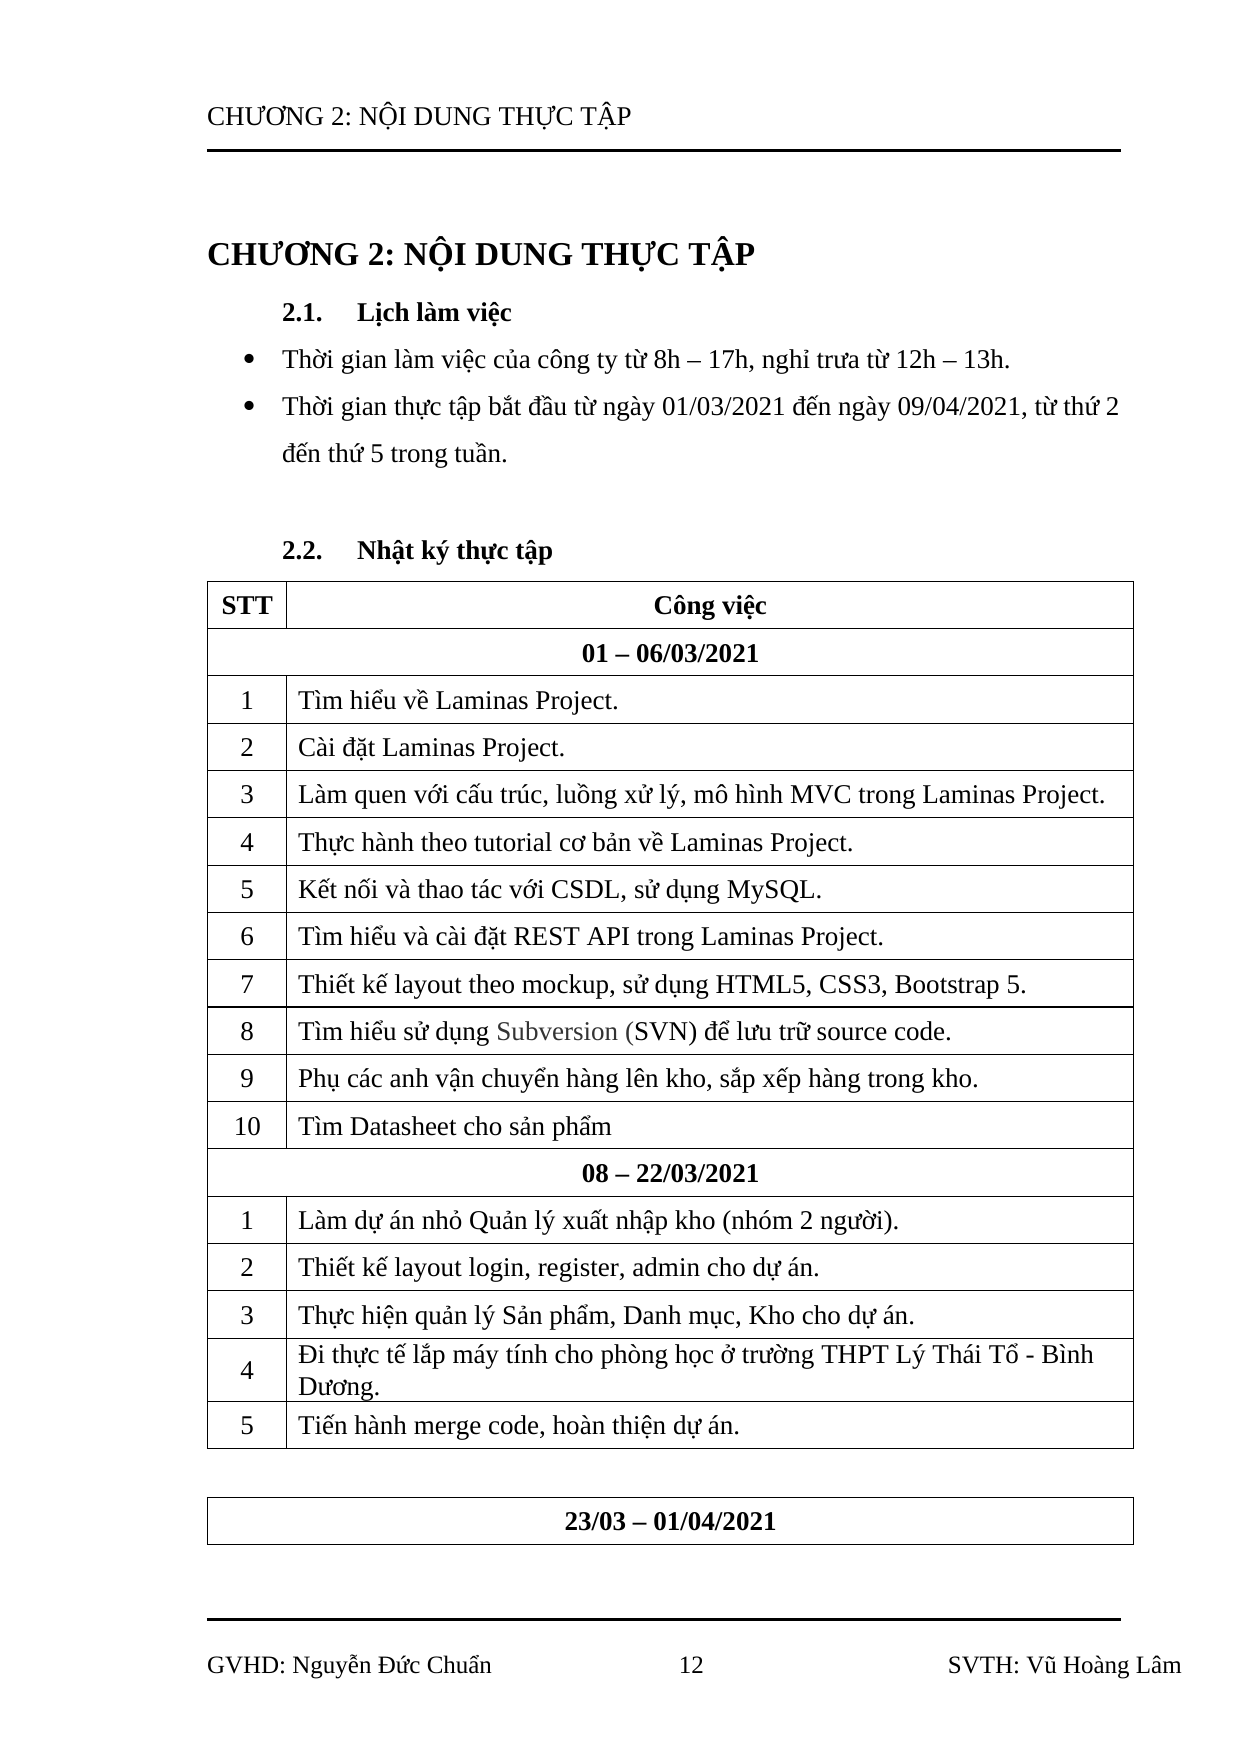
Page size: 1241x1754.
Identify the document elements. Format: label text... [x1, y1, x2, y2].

table_cell 2 [208, 1244, 286, 1290]
table_cell Tìm hiểu về Laminas Project. [287, 676, 1133, 723]
table_cell Thực hành theo tutorial cơ bản về Laminas Project. [287, 818, 1133, 864]
table_cell 4 [208, 818, 286, 864]
table_cell 08 – 22/03/2021 [208, 1149, 1133, 1196]
table_cell 1 [208, 676, 286, 723]
table_cell Phụ các anh vận chuyển hàng lên kho, sắp xếp hàng trong kho. [287, 1055, 1133, 1101]
table_cell Thiết kế layout theo mockup, sử dụng HTML5, CSS3, Bootstrap 5. [287, 960, 1133, 1006]
table_cell 8 [208, 1008, 286, 1054]
table_cell Thực hiện quản lý Sản phẩm, Danh mục, Kho cho dự án. [287, 1291, 1133, 1337]
subtitle CHƯƠNG 2: NỘI DUNG THỰC TẬP [207, 235, 1122, 273]
table_cell Làm dự án nhỏ Quản lý xuất nhập kho (nhóm 2 người). [287, 1197, 1133, 1243]
table_cell 4 [208, 1339, 286, 1401]
table_header STT [208, 582, 286, 628]
table_cell Đi thực tế lắp máy tính cho phòng học ở trường THPT Lý Thái Tổ - Bình Dương. [287, 1339, 1133, 1401]
table_cell Kết nối và thao tác với CSDL, sử dụng MySQL. [287, 866, 1133, 912]
table_cell Thiết kế layout login, register, admin cho dự án. [287, 1244, 1133, 1290]
table_cell 5 [208, 866, 286, 912]
table_cell 1 [208, 1197, 286, 1243]
table_cell 5 [208, 1402, 286, 1448]
subtitle Nhật ký thực tập [282, 534, 1122, 565]
list Thời gian thực tập bắt đầu từ ngày 01/03/2021 đến ngày 09/04/2021, từ thứ 2 đến thứ 5 trong tuần. [244, 390, 1122, 468]
subtitle Lịch làm việc [282, 296, 1122, 327]
table_cell Tiến hành merge code, hoàn thiện dự án. [287, 1402, 1133, 1448]
table_cell Tìm hiểu và cài đặt REST API trong Laminas Project. [287, 913, 1133, 959]
list Thời gian làm việc của công ty từ 8h – 17h, nghỉ trưa từ 12h – 13h. [244, 343, 1122, 374]
table_cell 7 [208, 960, 286, 1006]
table_cell 01 – 06/03/2021 [208, 629, 1133, 675]
table_cell 2 [208, 724, 286, 770]
table_cell Tìm hiểu sử dụng Subversion (SVN) để lưu trữ source code. [287, 1008, 1133, 1054]
table_cell Tìm Datasheet cho sản phẩm [287, 1102, 1133, 1148]
table_cell 10 [208, 1102, 286, 1148]
table_cell Làm quen với cấu trúc, luồng xử lý, mô hình MVC trong Laminas Project. [287, 771, 1133, 817]
table_cell 9 [208, 1055, 286, 1101]
table_header 23/03 – 01/04/2021 [208, 1498, 1133, 1544]
table_header Công việc [287, 582, 1133, 628]
table_cell 3 [208, 771, 286, 817]
table_cell 3 [208, 1291, 286, 1337]
table_cell 6 [208, 913, 286, 959]
table_cell Cài đặt Laminas Project. [287, 724, 1133, 770]
